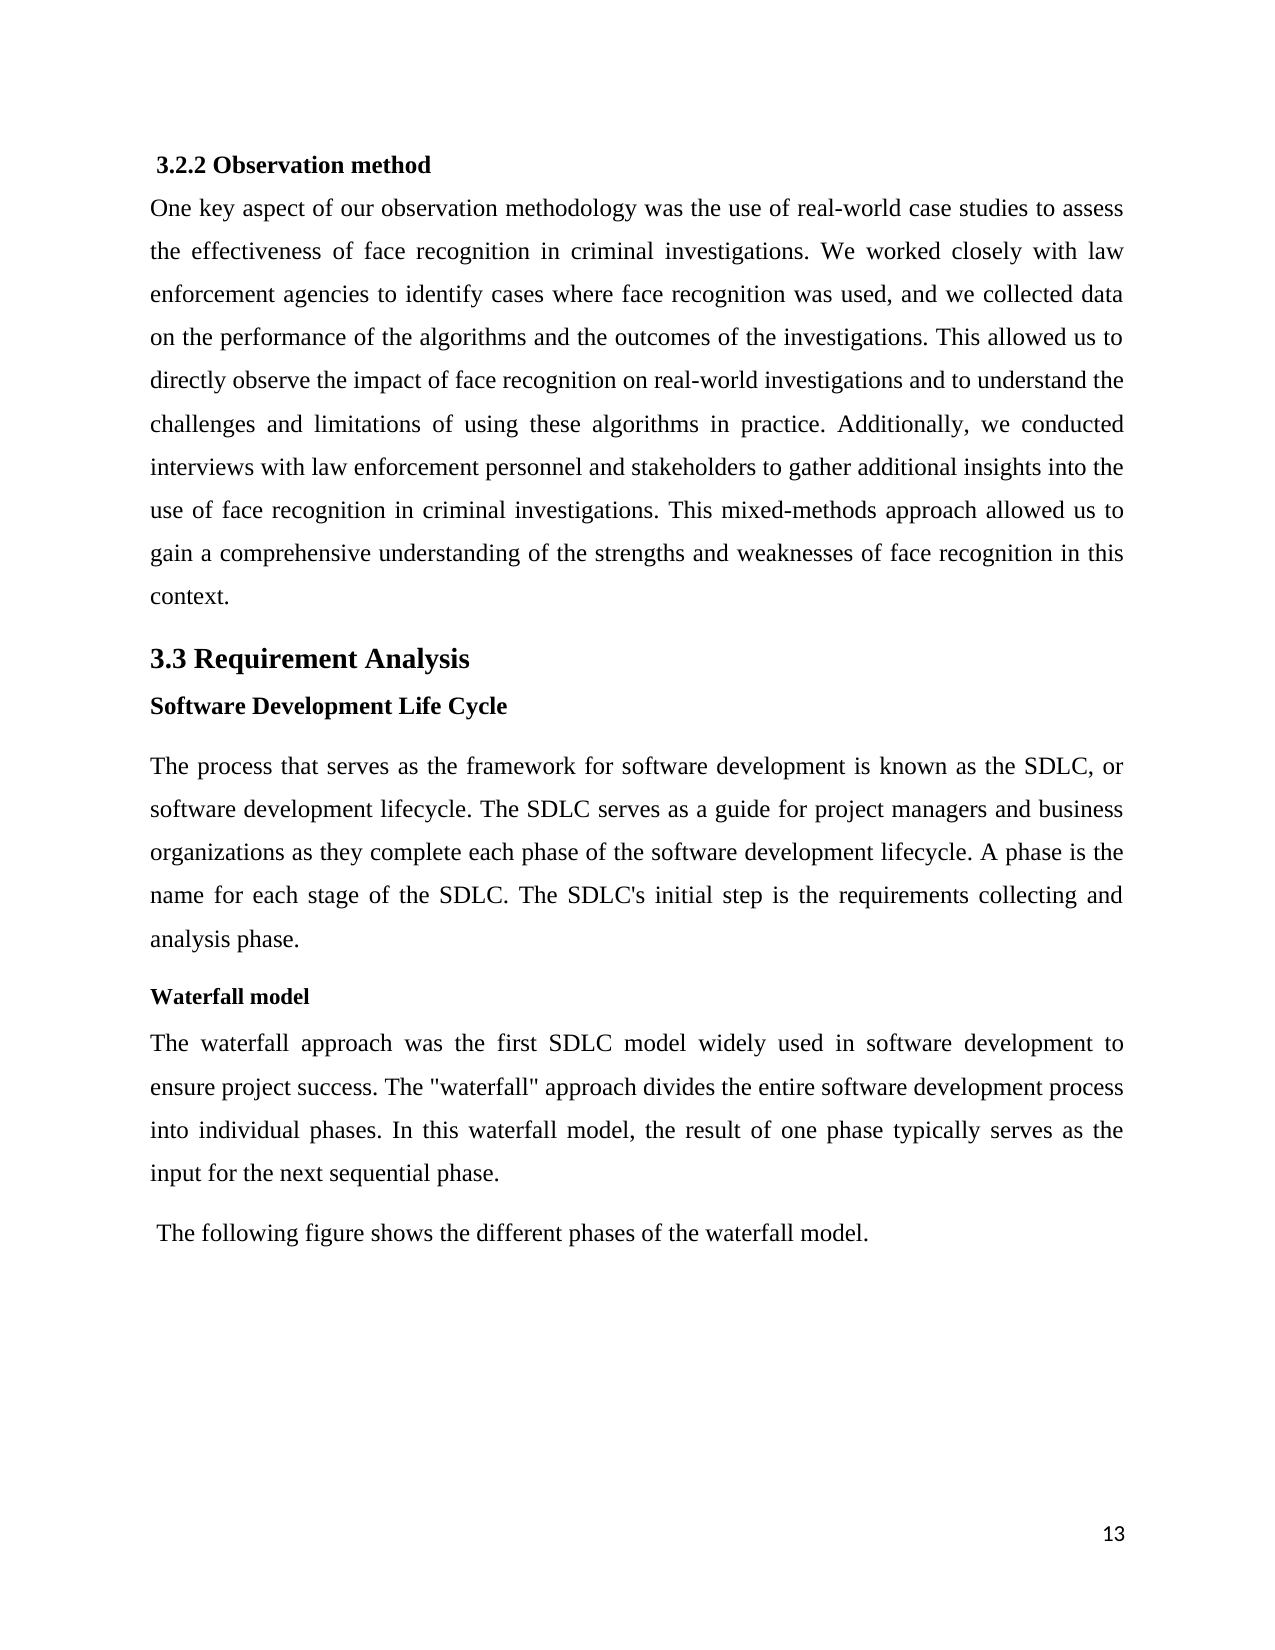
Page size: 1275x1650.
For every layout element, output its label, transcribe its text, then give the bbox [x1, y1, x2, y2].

text The process that serves as the framework for software development is known as the SDLC, or software development lifecycle. The SDLC serves as a guide for project managers and business organizations as they complete each phase of the software development lifecycle. A phase is the name for each stage of the SDLC. The SDLC's initial step is the requirements collecting and analysis phase. [150, 751, 1125, 952]
text The following figure shows the different phases of the waterfall model. [150, 1218, 1125, 1246]
text Software Development Life Cycle [150, 691, 1125, 720]
subtitle 3.2.2 Observation method [150, 150, 1125, 179]
text The waterfall approach was the first SDLC model widely used in software development to ensure project success. The "waterfall" approach divides the entire software development process into individual phases. In this waterfall model, the result of one phase typically serves as the input for the next sequential phase. [150, 1028, 1125, 1187]
text Waterfall model [150, 983, 1125, 1010]
text One key aspect of our observation methodology was the use of real-world case studies to assess the effectiveness of face recognition in criminal investigations. We worked closely with law enforcement agencies to identify cases where face recognition was used, and we collected data on the performance of the algorithms and the outcomes of the investigations. This allowed us to directly observe the impact of face recognition on real-world investigations and to understand the challenges and limitations of using these algorithms in practice. Additionally, we conducted interviews with law enforcement personnel and stakeholders to gather additional insights into the use of face recognition in criminal investigations. This mixed-methods approach allowed us to gain a comprehensive understanding of the strengths and weaknesses of face recognition in this context. [150, 193, 1125, 610]
subtitle 3.3 Requirement Analysis [150, 641, 1125, 674]
